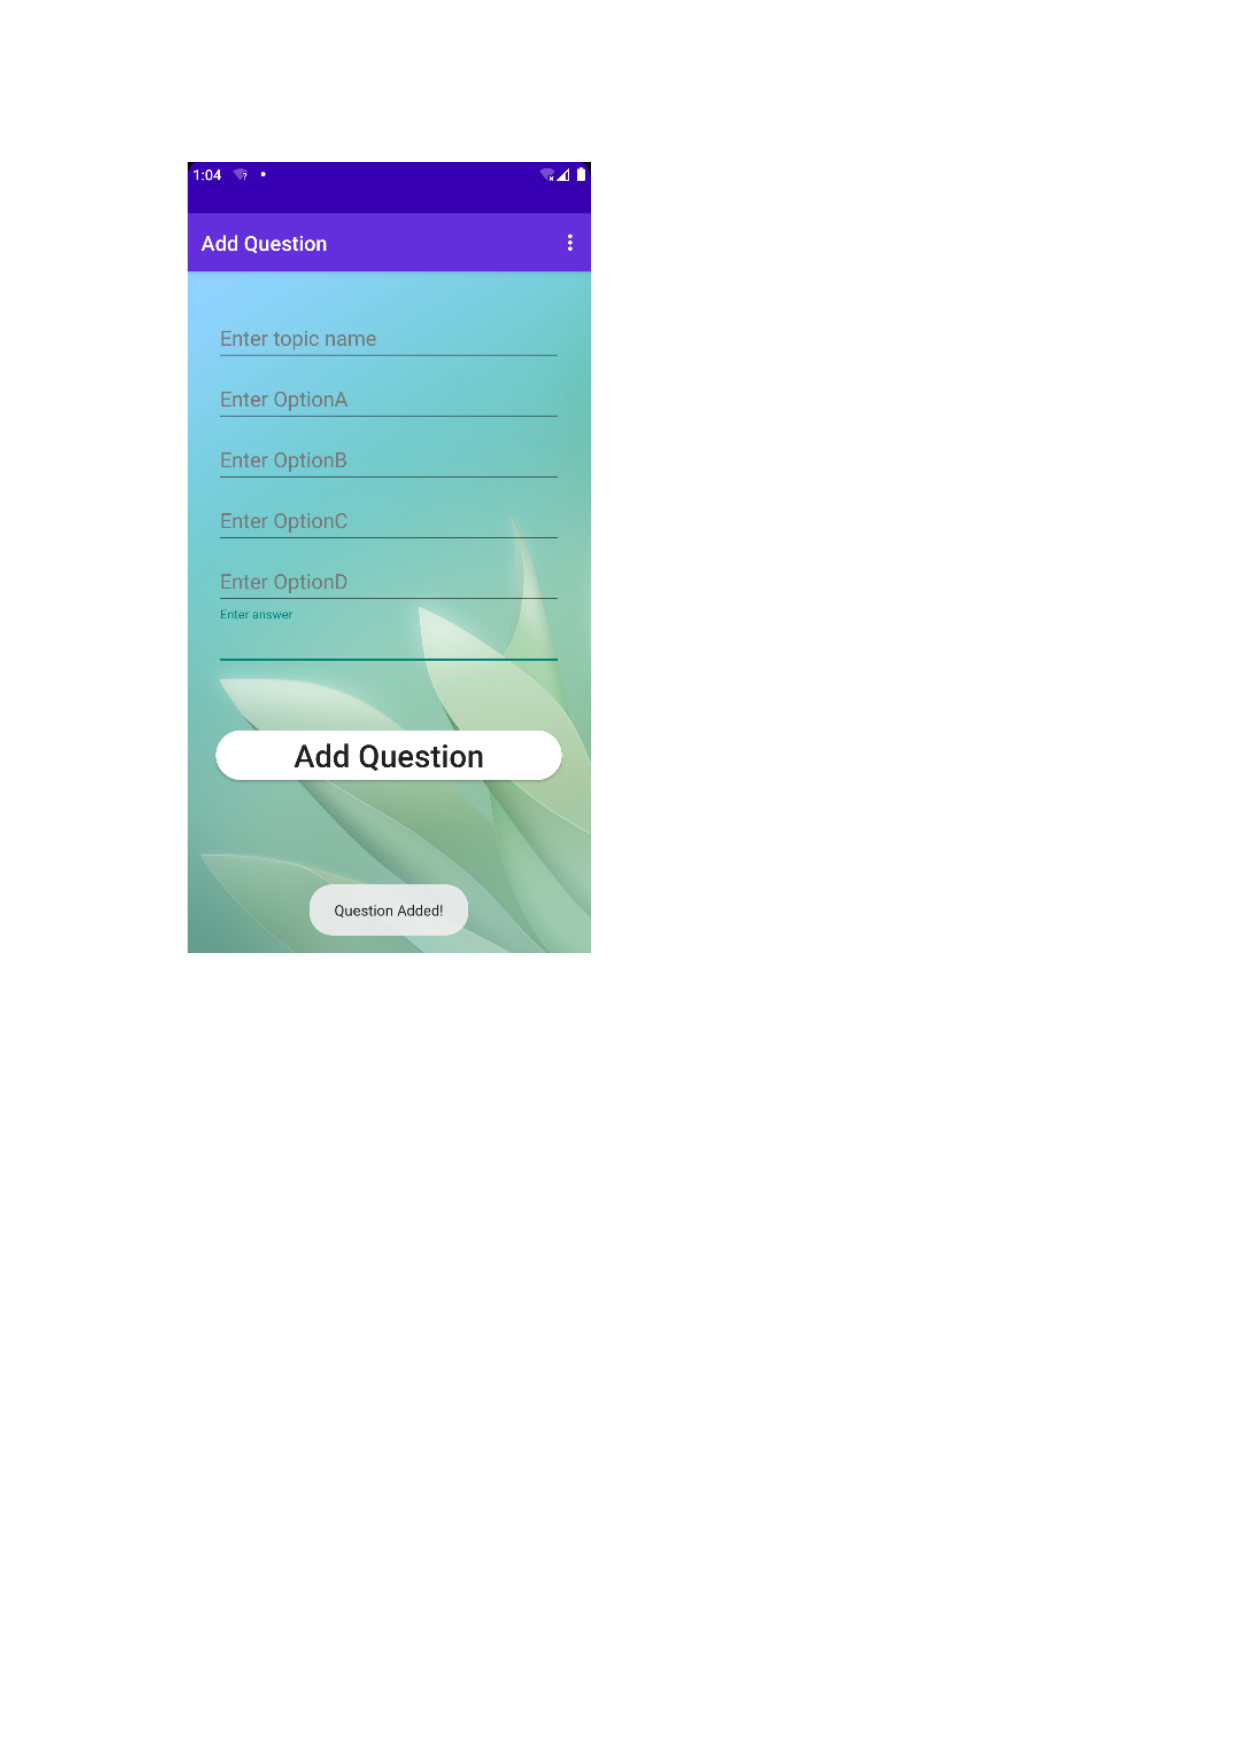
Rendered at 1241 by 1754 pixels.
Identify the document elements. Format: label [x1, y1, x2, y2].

picture [187, 162, 591, 953]
